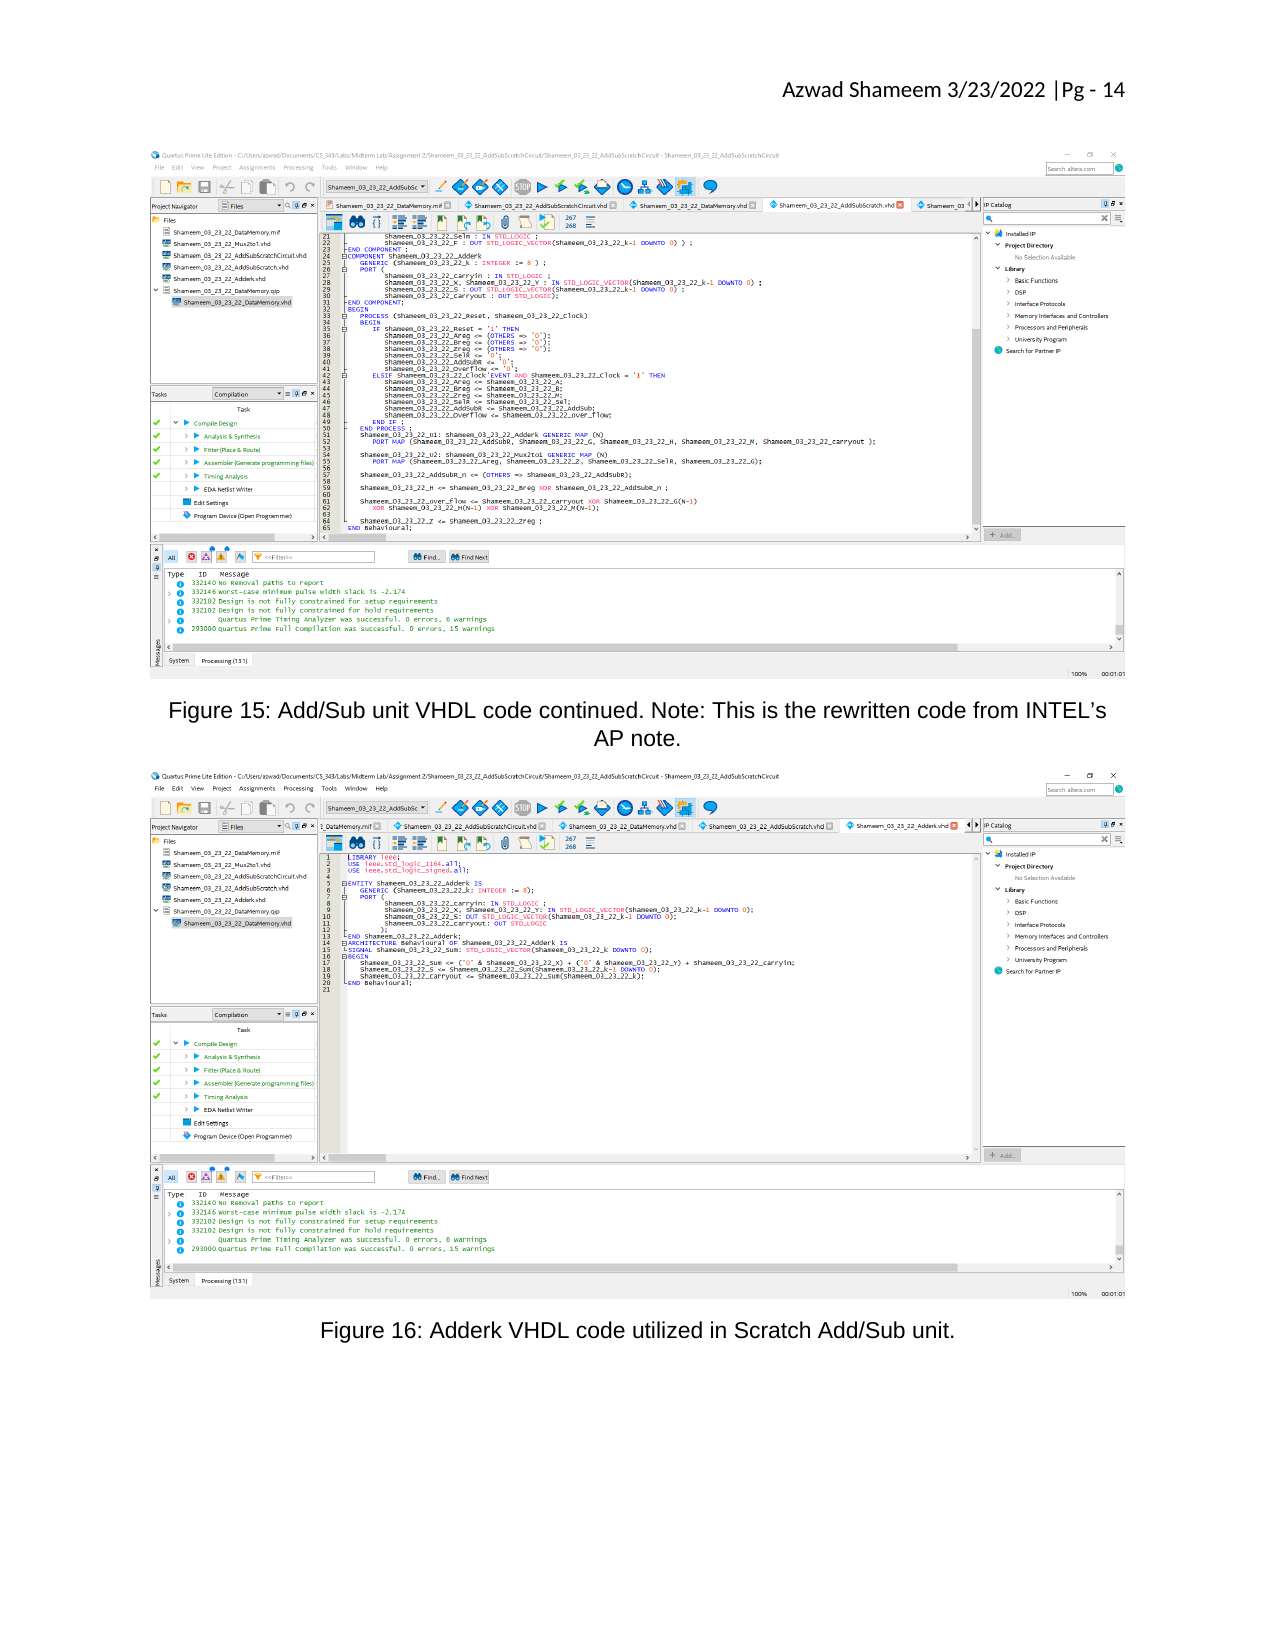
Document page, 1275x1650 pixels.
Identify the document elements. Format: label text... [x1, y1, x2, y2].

picture [150, 770, 1125, 1299]
text Figure 15: Add/Sub unit VHDL code continued. Note: This is the rewritten code from INTEL’s AP note. [150, 697, 1125, 752]
text Figure 16: Adderk VHDL code utilized in Scratch Add/Sub unit. [150, 1317, 1125, 1344]
picture [150, 150, 1125, 679]
